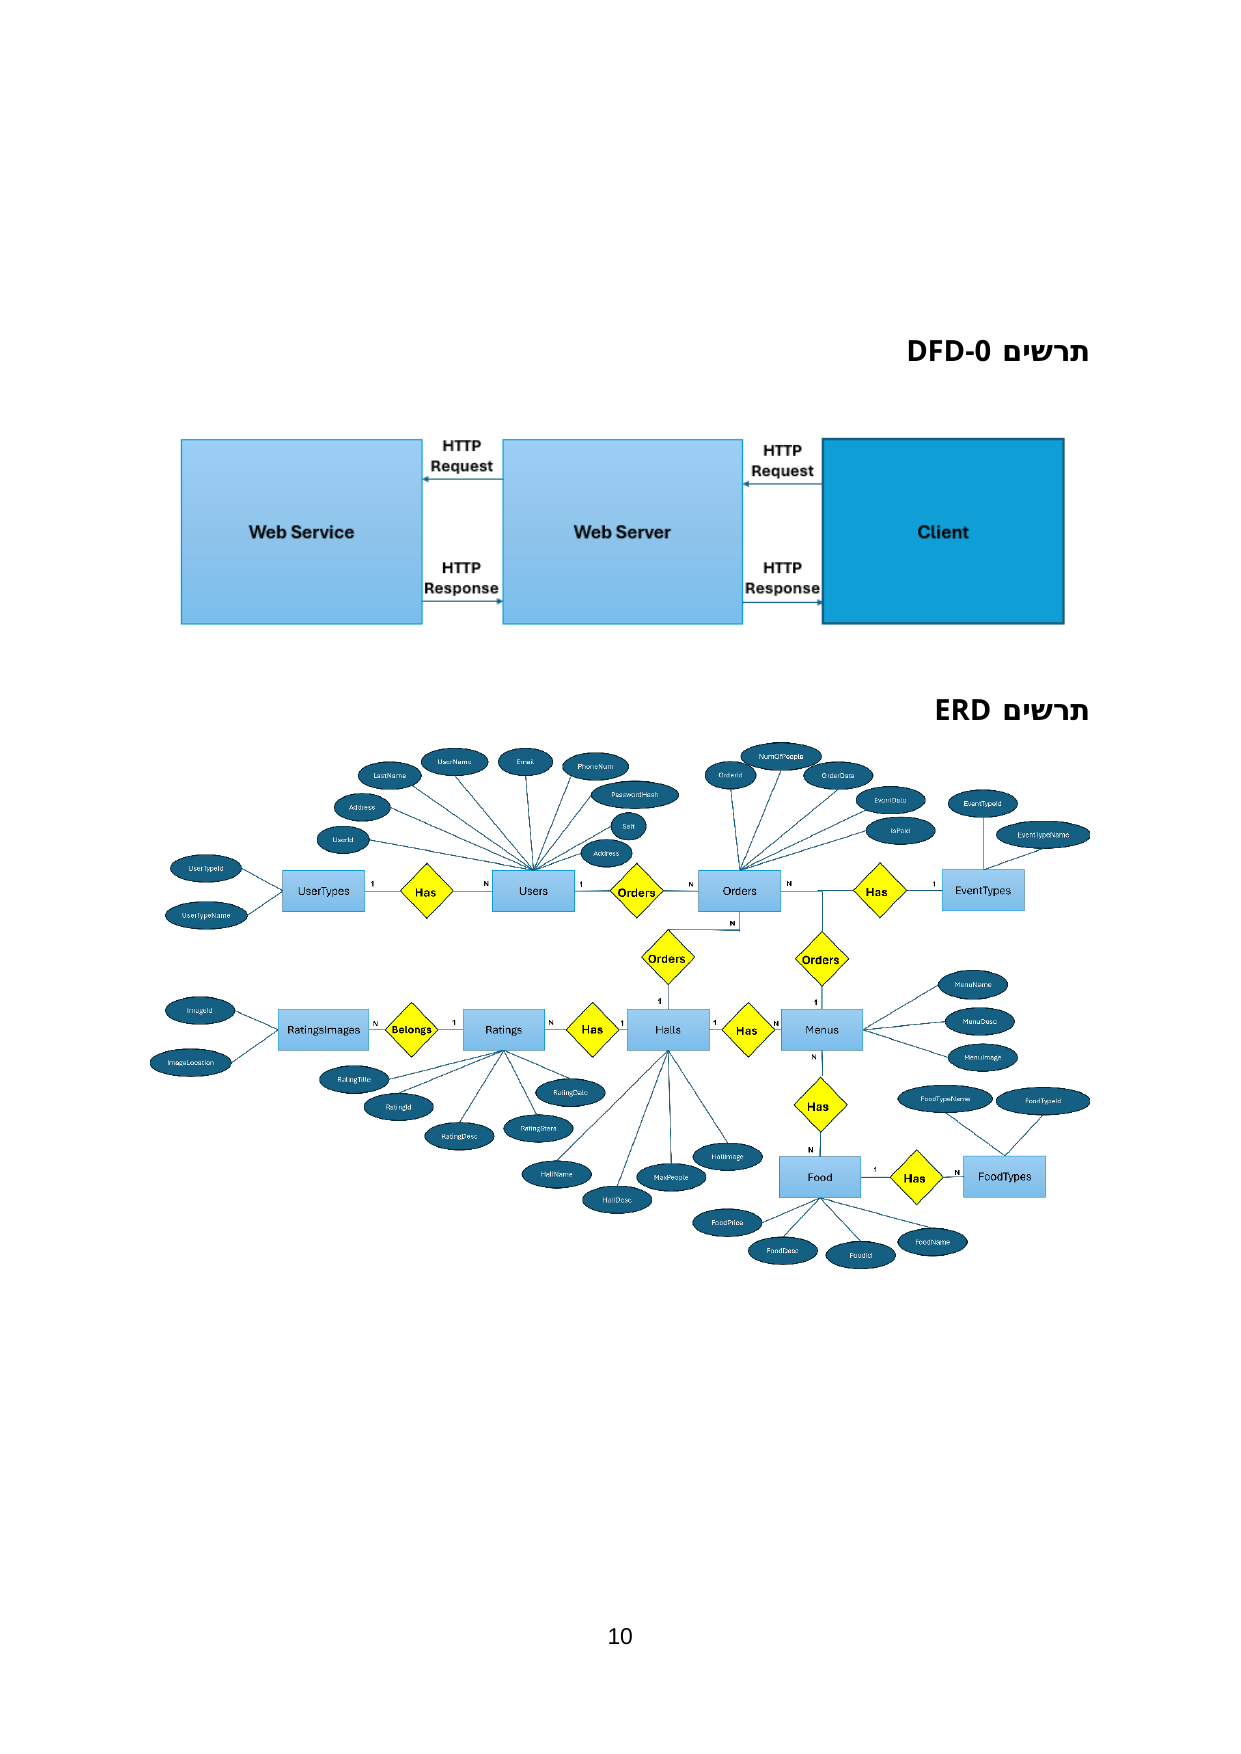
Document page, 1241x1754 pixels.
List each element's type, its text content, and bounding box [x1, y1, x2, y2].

picture [150, 421, 1087, 649]
picture [150, 742, 1090, 1269]
subtitle תרשים DFD-0 [150, 330, 1090, 370]
subtitle תרשים ERD [150, 624, 1090, 728]
